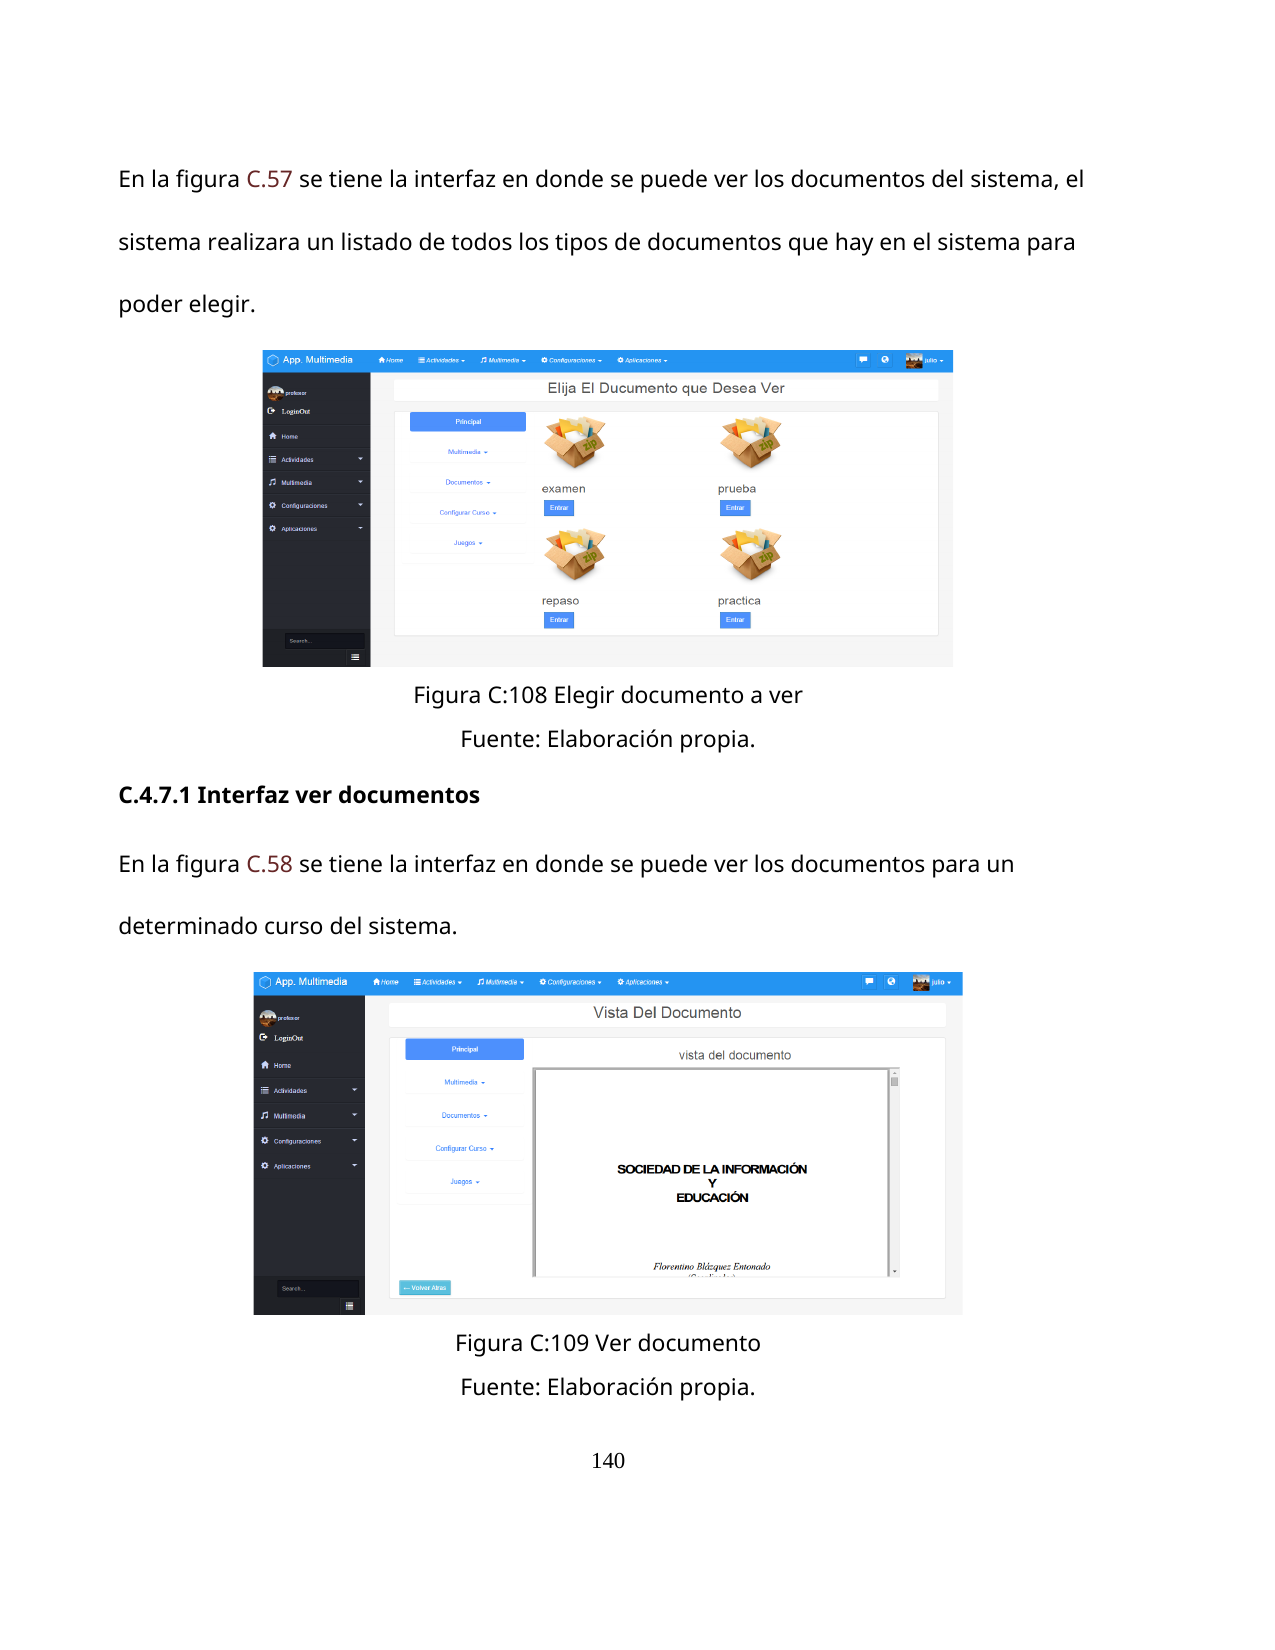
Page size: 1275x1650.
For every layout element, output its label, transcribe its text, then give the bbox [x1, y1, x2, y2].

text En la figura C.58 se tiene la interfaz en donde se puede ver los documentos para un determinado curso del sistema. [118, 847, 1098, 941]
text En la figura C.57 se tiene la interfaz en donde se puede ver los documentos del sistema, el sistema realizara un listado de todos los tipos de documentos que hay en el sistema para poder elegir. [118, 163, 1098, 319]
text Fuente: Elaboración propia. [118, 722, 1098, 754]
subtitle C.4.7.1 Interfaz ver documentos [118, 779, 1098, 810]
text Fuente: Elaboración propia. [118, 1371, 1098, 1402]
